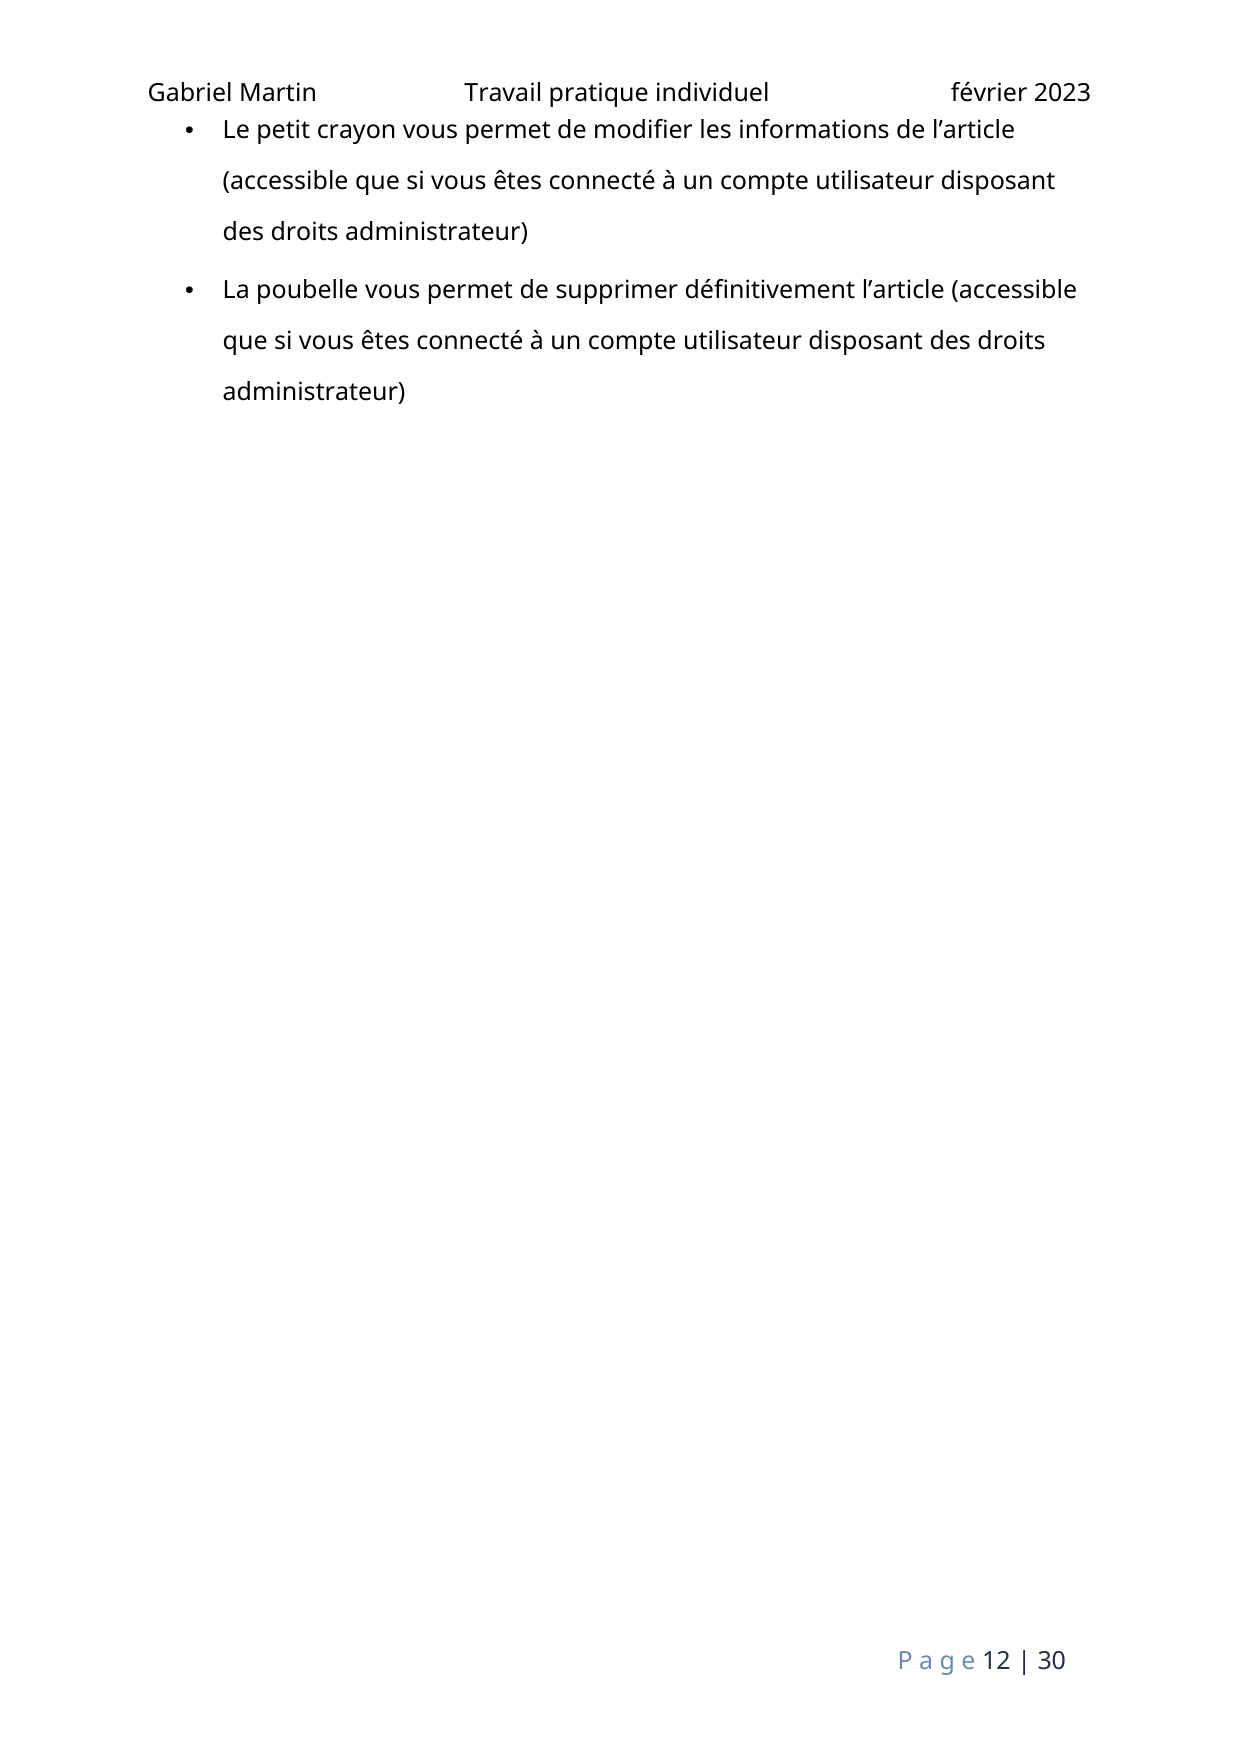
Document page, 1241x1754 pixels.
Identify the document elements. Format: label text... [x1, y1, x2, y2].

list La poubelle vous permet de supprimer définitivement l’article (accessible que si vous êtes connecté à un compte utilisateur disposant des droits administrateur) [185, 272, 1092, 408]
list Le petit crayon vous permet de modifier les informations de l’article (accessible que si vous êtes connecté à un compte utilisateur disposant des droits administrateur) [185, 111, 1092, 248]
